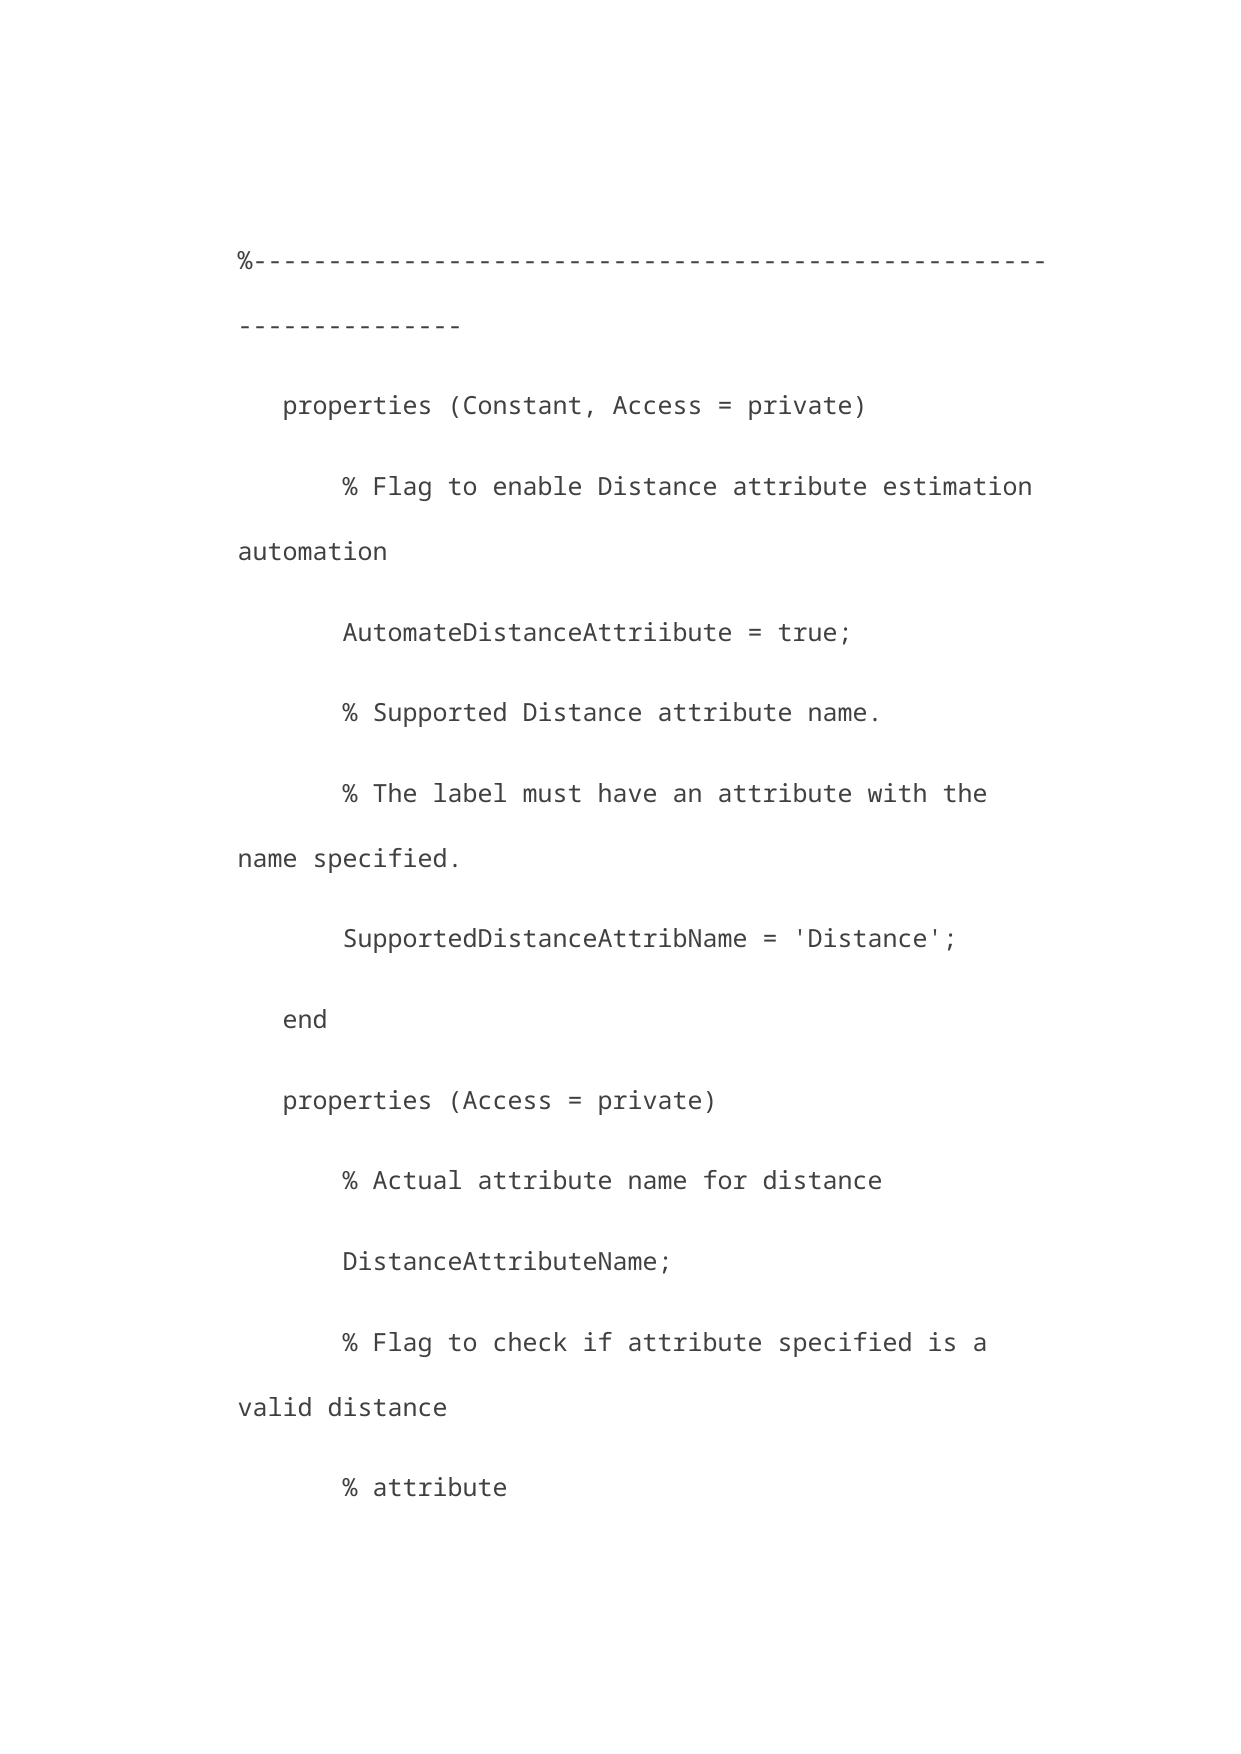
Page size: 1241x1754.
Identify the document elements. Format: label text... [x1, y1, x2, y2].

text AutomateDistanceAttriibute = true; [237, 599, 1053, 664]
text SupportedDistanceAttribName = 'Distance'; [237, 906, 1053, 971]
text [237, 162, 1053, 357]
text DistanceAttributeName; [237, 1228, 1053, 1293]
text properties (Constant, Access = private) [237, 373, 1053, 438]
text % Flag to check if attribute specified is a valid distance [237, 1309, 1053, 1439]
text % The label must have an attribute with the name specified. [237, 760, 1053, 890]
text properties (Access = private) [237, 1067, 1053, 1132]
text % Flag to enable Distance attribute estimation automation [237, 453, 1053, 583]
text % Actual attribute name for distance [237, 1148, 1053, 1213]
text end [237, 986, 1053, 1051]
text % attribute [237, 1454, 1053, 1519]
text % Supported Distance attribute name. [237, 679, 1053, 744]
